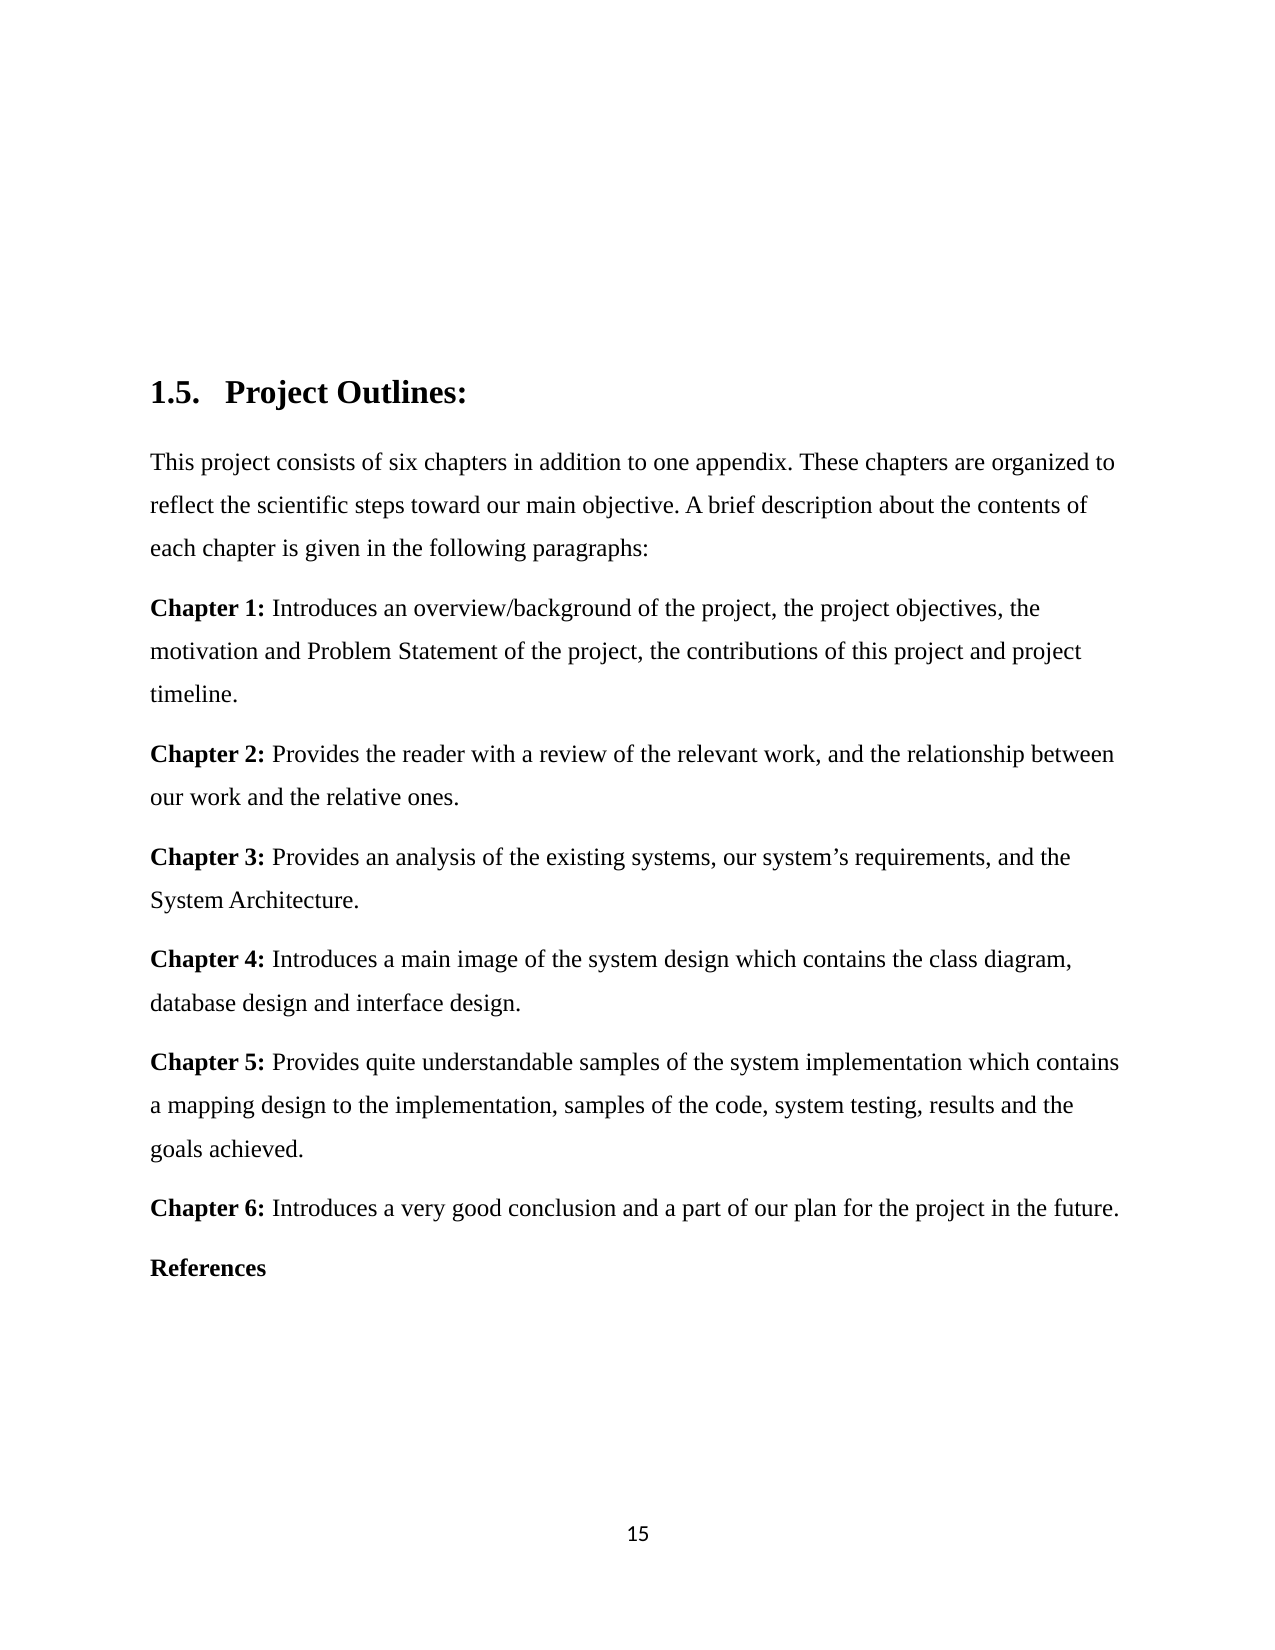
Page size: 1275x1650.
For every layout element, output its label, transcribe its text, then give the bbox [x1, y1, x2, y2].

text References [150, 1253, 1125, 1282]
text Chapter 4: Introduces a main image of the system design which contains the class diagram, database design and interface design. [150, 944, 1125, 1016]
text Chapter 2: Provides the reader with a review of the relevant work, and the relationship between our work and the relative ones. [150, 739, 1125, 811]
text Chapter 3: Provides an analysis of the existing systems, our system’s requirements, and the System Architecture. [150, 842, 1125, 913]
text This project consists of six chapters in addition to one appendix. These chapters are organized to reflect the scientific steps toward our main objective. A brief description about the contents of each chapter is given in the following paragraphs: [150, 447, 1125, 562]
text Chapter 1: Introduces an overview/background of the project, the project objectives, the motivation and Problem Statement of the project, the contributions of this project and project timeline. [150, 593, 1125, 708]
text Chapter 5: Provides quite understandable samples of the system implementation which contains a mapping design to the implementation, samples of the code, system testing, results and the goals achieved. [150, 1047, 1125, 1162]
list Project Outlines: [150, 372, 1125, 411]
text Chapter 6: Introduces a very good conclusion and a part of our plan for the project in the future. [150, 1193, 1125, 1222]
